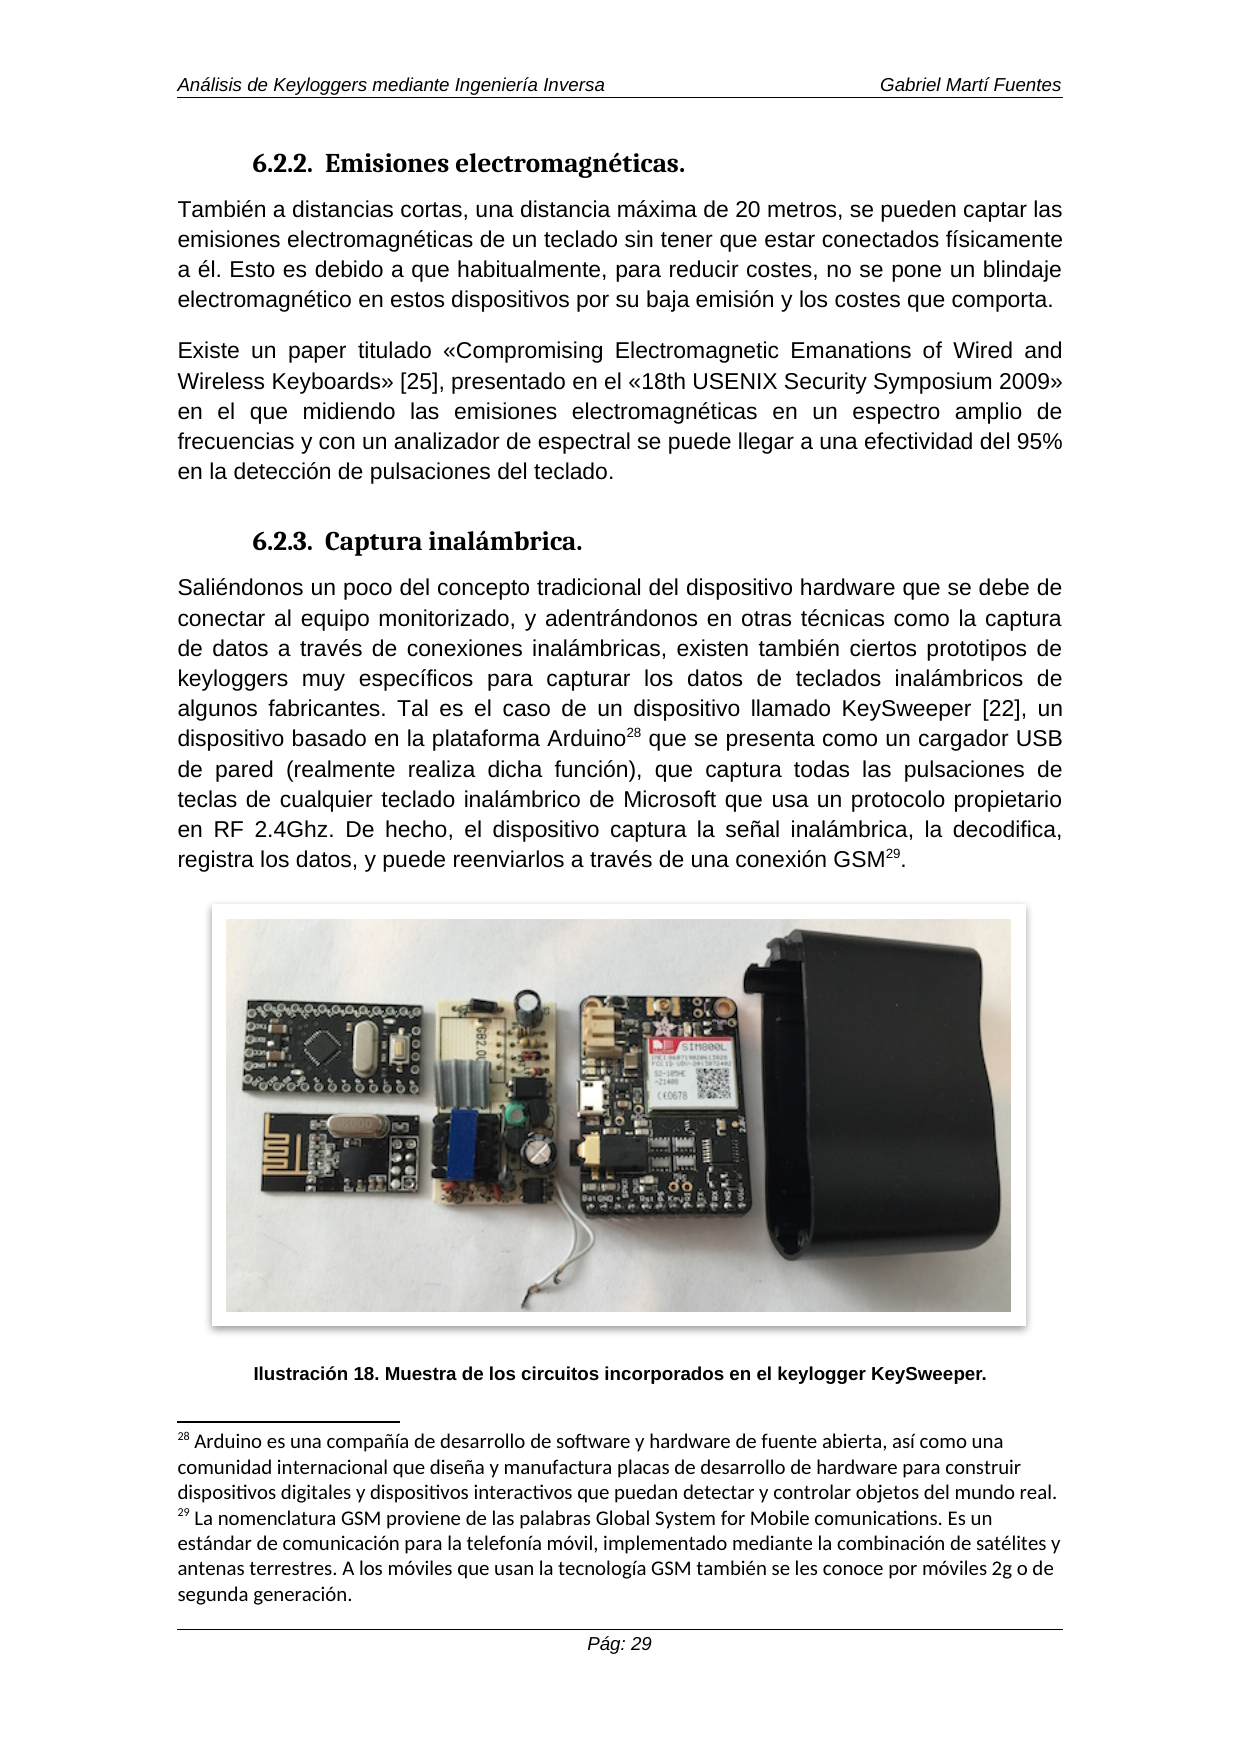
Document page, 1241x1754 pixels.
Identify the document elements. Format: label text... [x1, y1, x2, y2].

picture [226, 919, 1011, 1312]
text Existe un paper titulado «Compromising Electromagnetic Emanations of Wired and Wireless Keyboards», presentado en el «18th USENIX Security Symposium 2009» en el que midiendo las emisiones electromagnéticas en un espectro amplio de frecuencias y con un analizador de espectral se puede llegar a una efectividad del 95% en la detección de pulsaciones del teclado. [177, 337, 1063, 485]
subtitle Captura inalámbrica. [252, 526, 1063, 557]
subtitle Emisiones electromagnéticas. [252, 148, 1063, 179]
text También a distancias cortas, una distancia máxima de 20 metros, se pueden captar las emisiones electromagnéticas de un teclado sin tener que estar conectados físicamente a él. Esto es debido a que habitualmente, para reducir costes, no se pone un blindaje electromagnético en estos dispositivos por su baja emisión y los costes que comporta. [177, 196, 1063, 313]
text Ilustración 18. Muestra de los circuitos incorporados en el keylogger KeySweeper. [177, 1363, 1063, 1384]
text Saliéndonos un poco del concepto tradicional del dispositivo hardware que se debe de conectar al equipo monitorizado, y adentrándonos en otras técnicas como la captura de datos a través de conexiones inalámbricas, existen también ciertos prototipos de keyloggers muy específicos para capturar los datos de teclados inalámbricos de algunos fabricantes. Tal es el caso de un dispositivo llamado KeySweeper, un dispositivo basado en la plataforma Arduino que se presenta como un cargador USB de pared (realmente realiza dicha función), que captura todas las pulsaciones de teclas de cualquier teclado inalámbrico de Microsoft que usa un protocolo propietario en RF 2.4Ghz. De hecho, el dispositivo captura la señal inalámbrica, la decodifica, registra los datos, y puede reenviarlos a través de una conexión GSM. [177, 574, 1063, 872]
